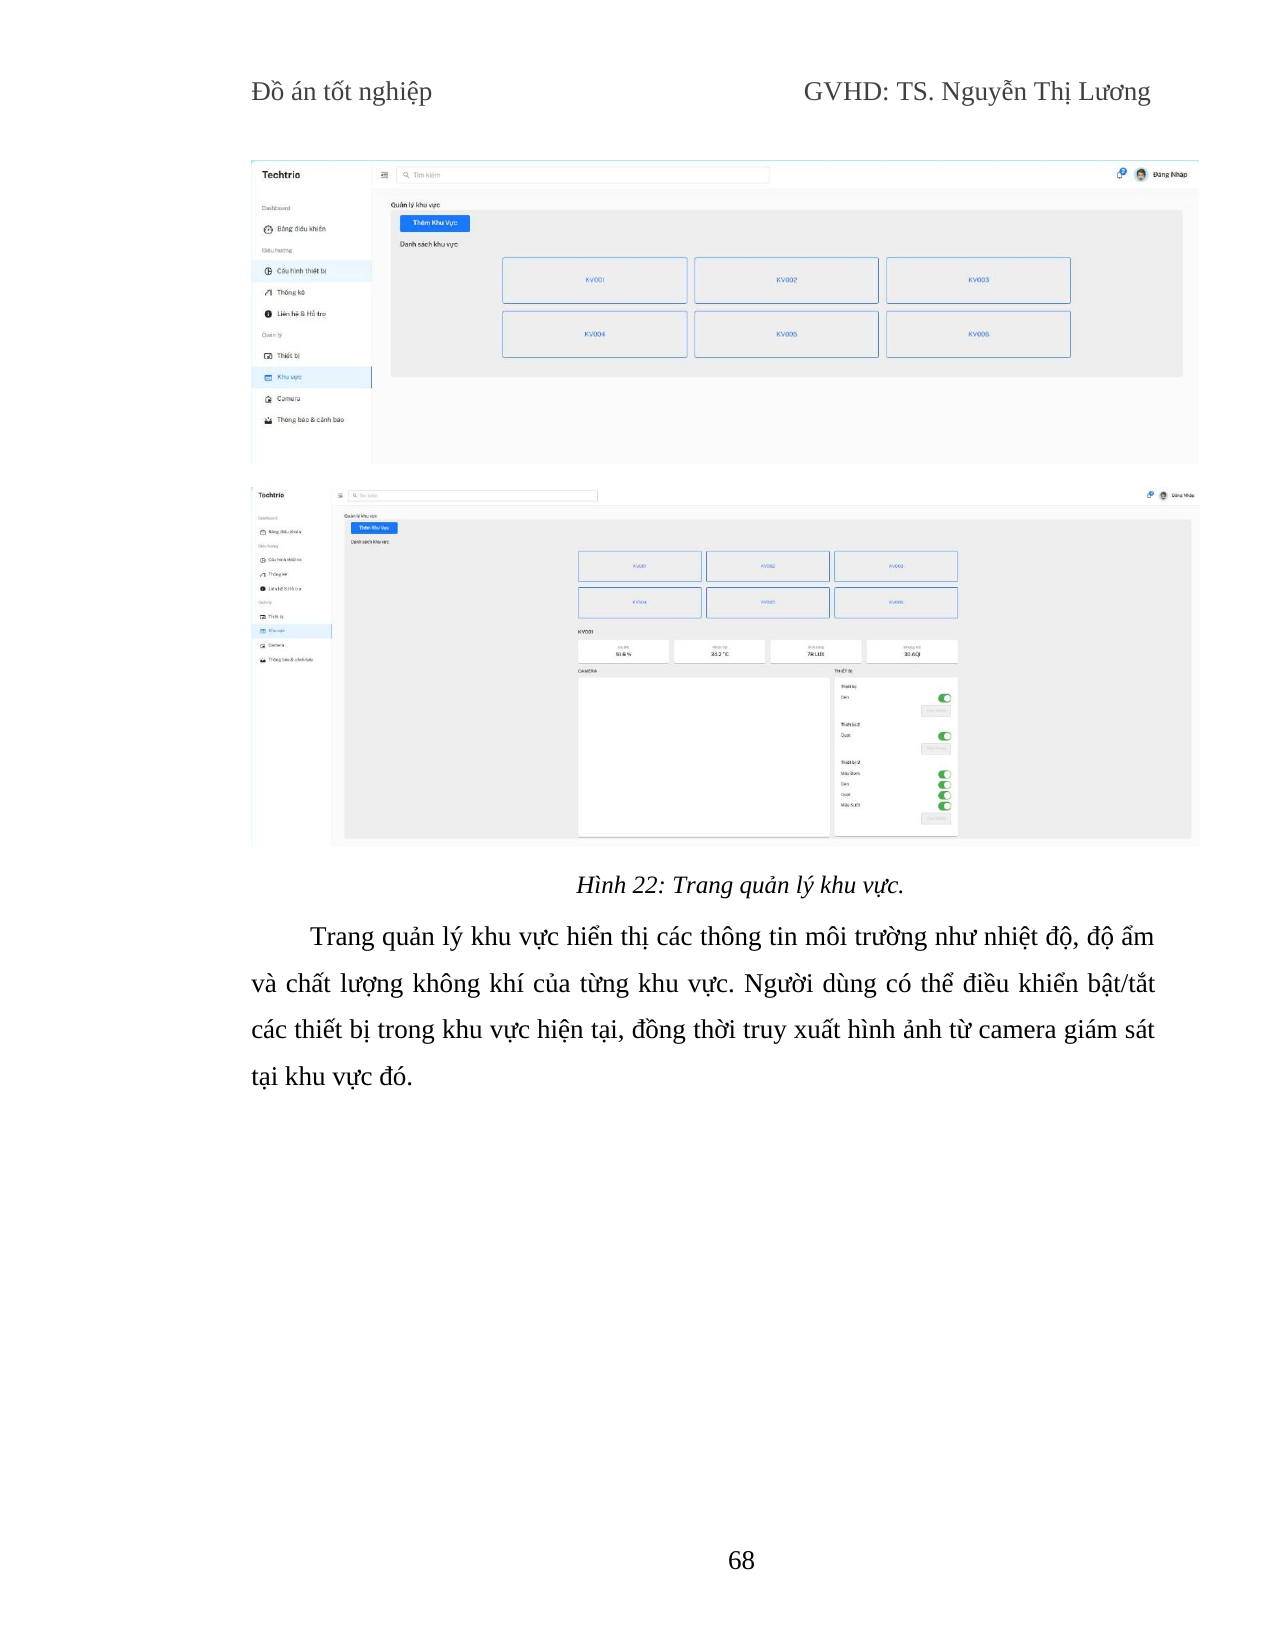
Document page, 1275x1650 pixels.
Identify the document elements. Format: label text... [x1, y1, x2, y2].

text Trang quản lý khu vực hiển thị các thông tin môi trường như nhiệt độ, độ ẩm và chất lượng không khí của từng khu vực. Người dùng có thể điều khiển bật/tắt các thiết bị trong khu vực hiện tại, đồng thời truy xuất hình ảnh từ camera giám sát tại khu vực đó. [251, 920, 1157, 1091]
text Hình 22: Trang quản lý khu vực. [251, 871, 1157, 899]
picture [251, 487, 1200, 847]
picture [251, 160, 1199, 464]
